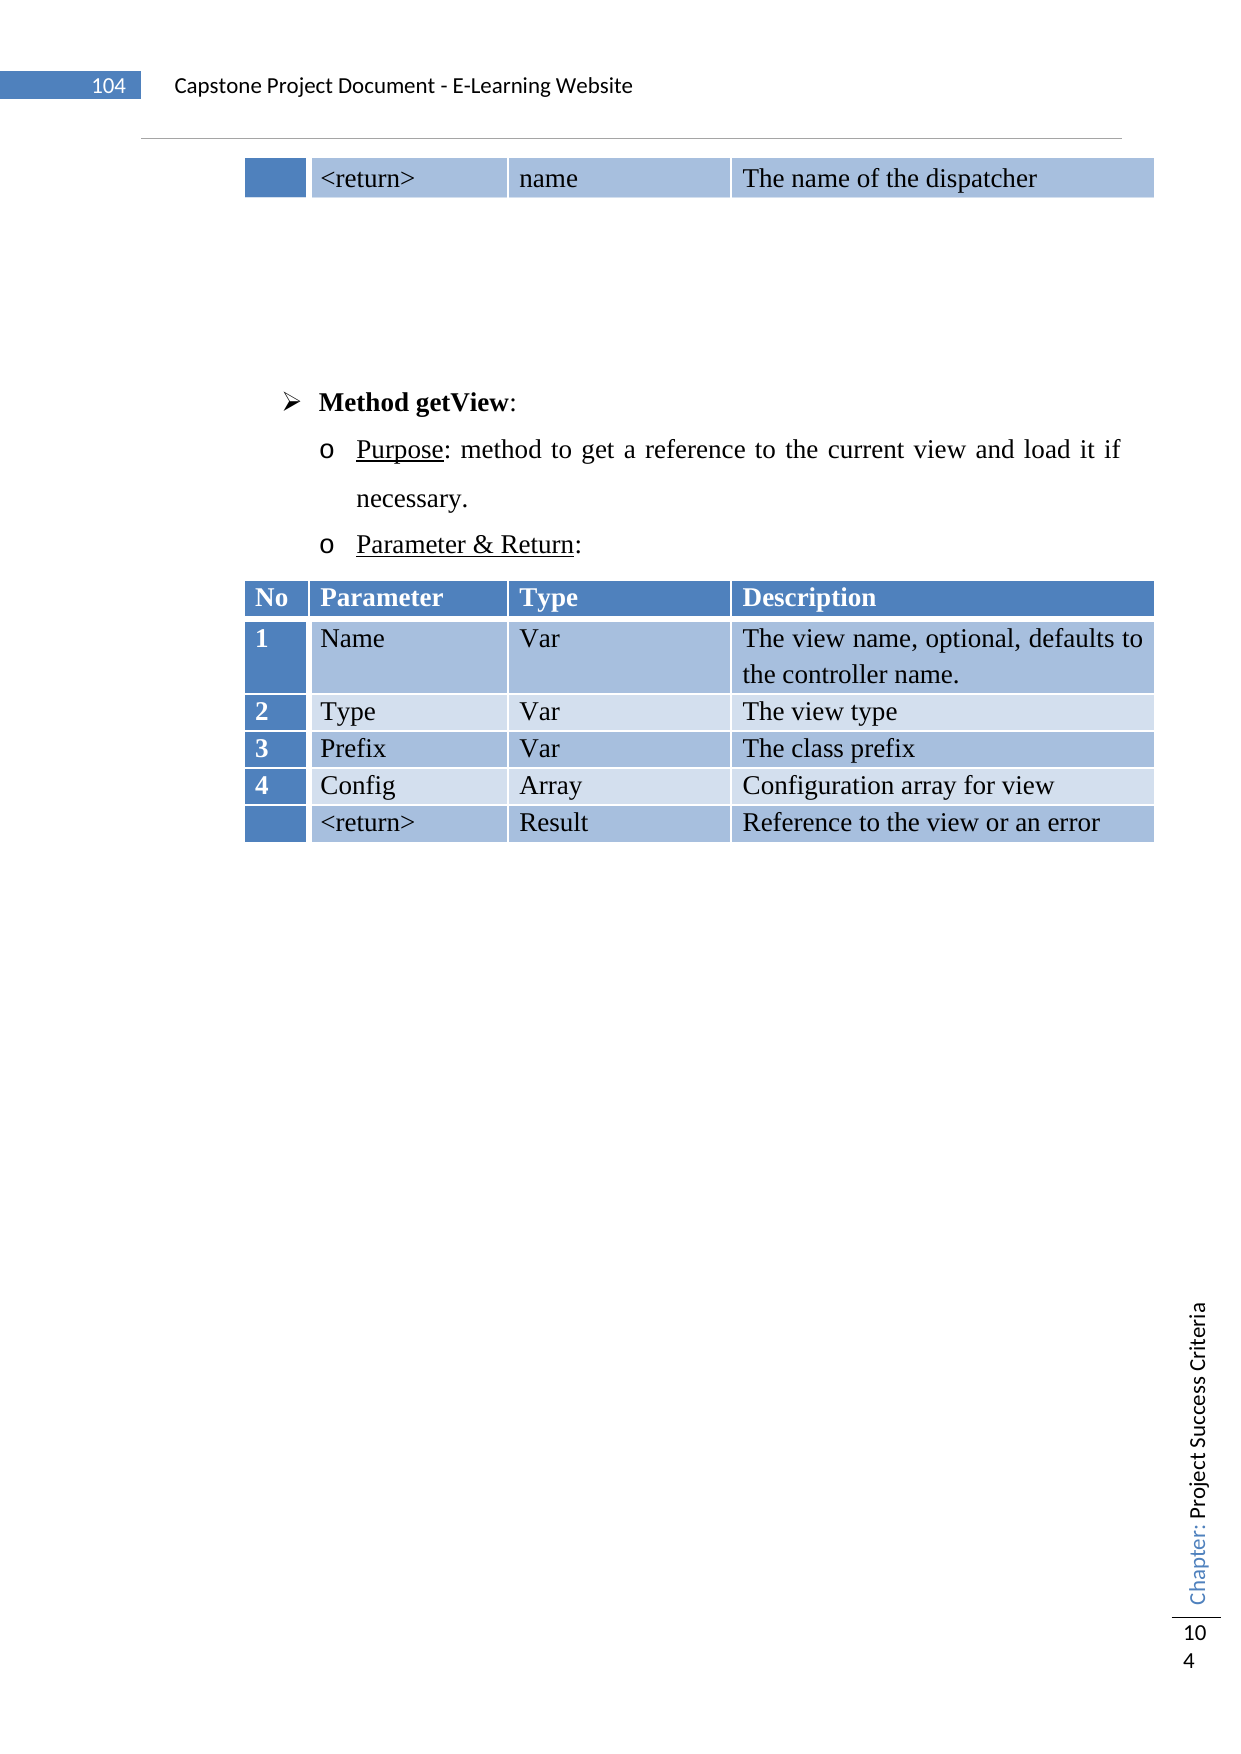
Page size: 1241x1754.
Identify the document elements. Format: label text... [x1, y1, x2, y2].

table_cell 1 [245, 622, 306, 693]
table_cell Var [509, 622, 730, 693]
table_cell <return> [312, 806, 507, 842]
table_cell The view name, optional, defaults to the controller name. [732, 622, 1154, 693]
table_cell Var [509, 732, 730, 767]
table_cell [245, 806, 306, 842]
table_cell Config [312, 769, 507, 804]
table_header Parameter [310, 581, 507, 616]
table_cell Array [509, 769, 730, 804]
table_cell Result [509, 806, 730, 842]
table_cell The name of the dispatcher [732, 158, 1154, 197]
table_cell Reference to the view or an error [732, 806, 1154, 842]
list Method getView: [281, 386, 1122, 417]
table_header Type [509, 581, 730, 616]
list Parameter & Return: [319, 529, 1122, 562]
table_cell Prefix [312, 732, 507, 767]
table_header Description [732, 581, 1154, 616]
table_cell Name [312, 622, 507, 693]
table_cell <return> [312, 158, 507, 197]
table_cell Type [312, 695, 507, 730]
table_cell The class prefix [732, 732, 1154, 767]
table_cell Var [509, 695, 730, 730]
table_header No [245, 581, 308, 616]
table_cell [245, 158, 306, 197]
table_cell Configuration array for view [732, 769, 1154, 804]
table_cell 4 [245, 769, 306, 804]
list Purpose: method to get a reference to the current view and load it if necessary. [319, 433, 1122, 513]
table_cell The view type [732, 695, 1154, 730]
table_cell 3 [245, 732, 306, 767]
table_cell 2 [245, 695, 306, 730]
table_cell name [509, 158, 730, 197]
